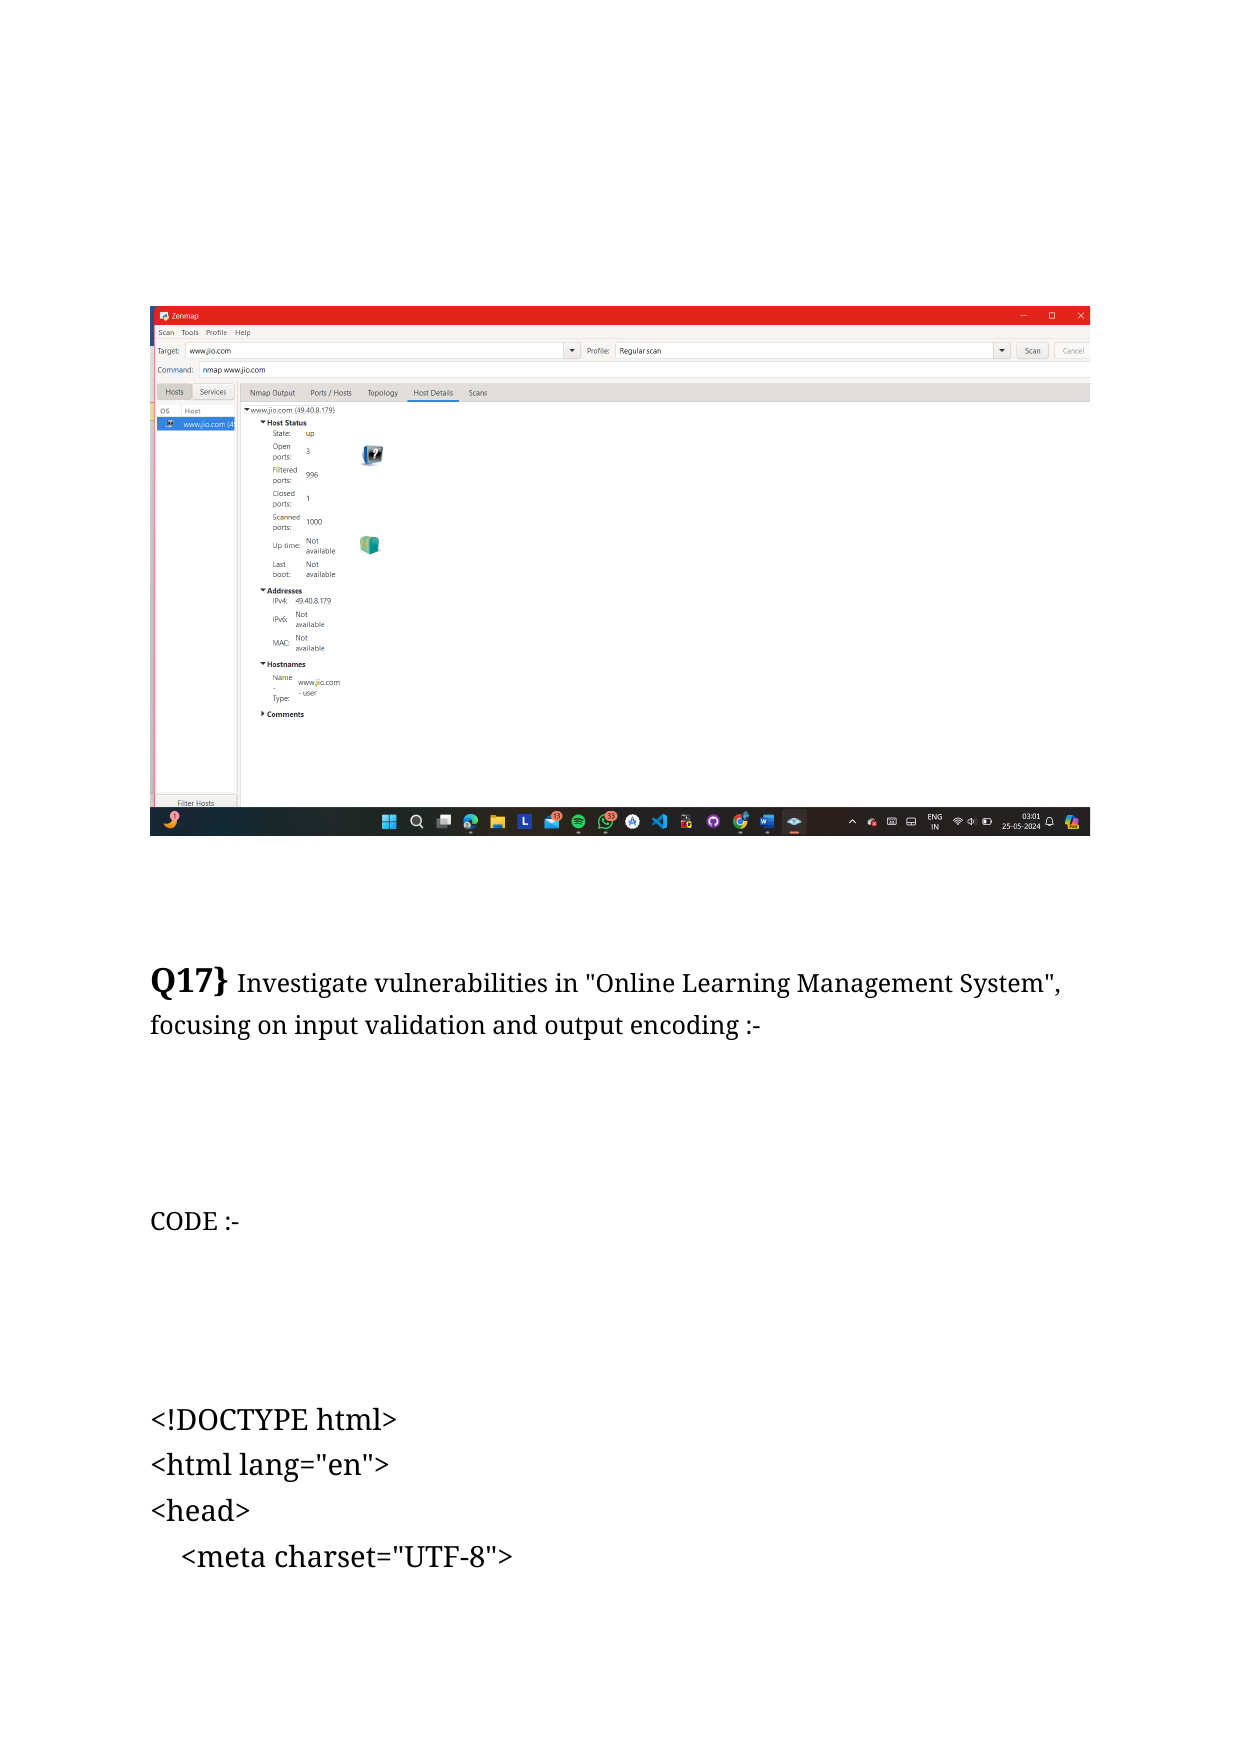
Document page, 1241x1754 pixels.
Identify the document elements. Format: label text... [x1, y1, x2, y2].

text Q17} Investigate vulnerabilities in "Online Learning Management System", focusing on input validation and output encoding :- [150, 957, 1090, 1041]
text <!DOCTYPE html> [150, 1399, 1090, 1439]
text CODE :- [150, 1203, 1090, 1237]
text <html lang="en"> [150, 1445, 1090, 1484]
picture [150, 306, 1091, 836]
text <meta charset="UTF-8"> [150, 1536, 1090, 1576]
text <head> [150, 1490, 1090, 1530]
